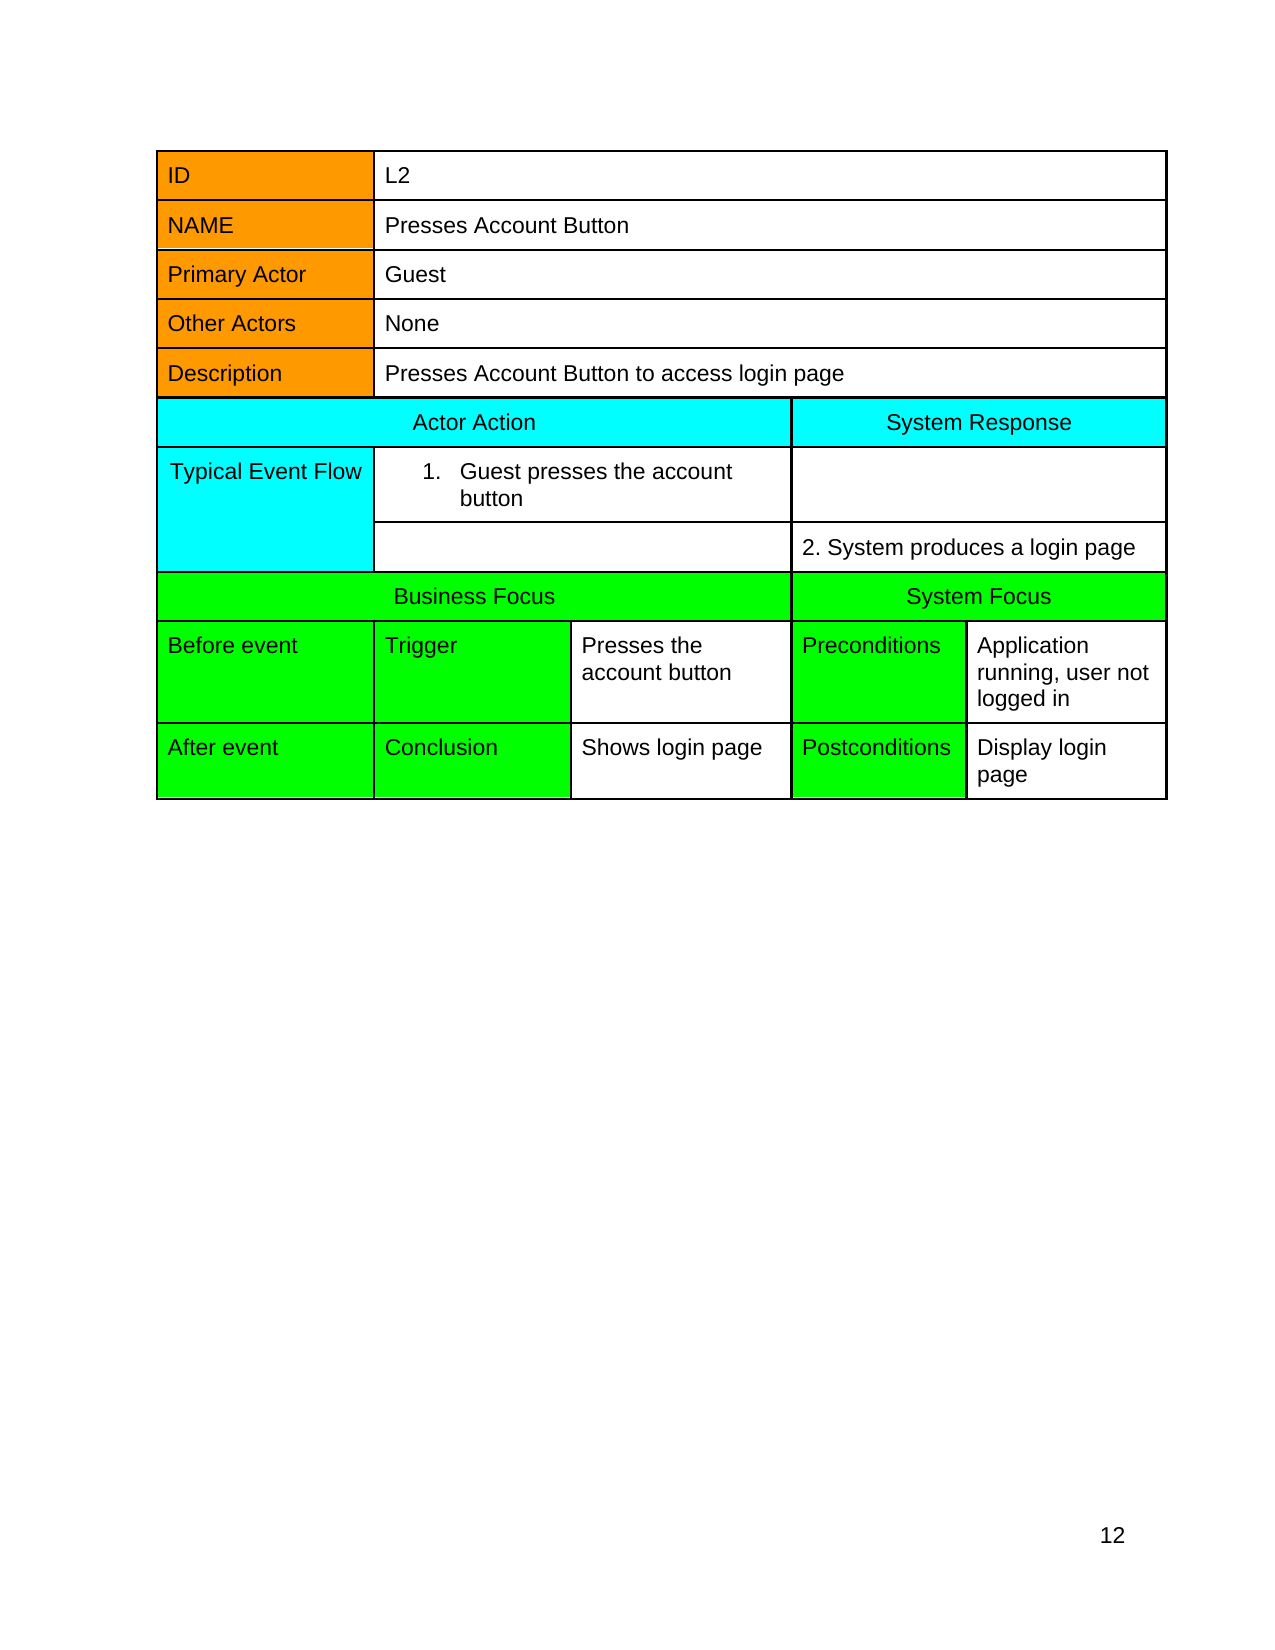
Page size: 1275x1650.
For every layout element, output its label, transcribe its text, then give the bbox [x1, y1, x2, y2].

table_cell Guest [375, 251, 1165, 298]
table_cell System Response [793, 399, 1165, 446]
table_cell Postconditions [793, 724, 965, 797]
table_cell [375, 523, 790, 571]
table_cell Other Actors [158, 300, 373, 347]
table_cell Display login page [968, 724, 1165, 797]
table_cell 2. System produces a login page [793, 523, 1165, 571]
table_cell Application running, user not logged in [968, 622, 1165, 722]
table_cell Guest presses the account button [375, 448, 790, 521]
table_cell NAME [158, 201, 373, 248]
table_cell Actor Action [158, 399, 790, 446]
table_cell None [375, 300, 1165, 347]
table_cell Shows login page [572, 724, 790, 797]
table_cell After event [158, 724, 373, 797]
table_cell System Focus [793, 573, 1165, 620]
table_cell Conclusion [375, 724, 570, 797]
table_cell Primary Actor [158, 251, 373, 298]
table_cell Before event [158, 622, 373, 722]
table_cell [793, 448, 1165, 521]
table_cell Description [158, 349, 373, 396]
table_cell Presses Account Button [375, 201, 1165, 248]
table_cell Typical Event Flow [158, 448, 373, 571]
table_cell Presses the account button [572, 622, 790, 722]
table_cell Presses Account Button to access login page [375, 349, 1165, 396]
table_cell Business Focus [158, 573, 790, 620]
table_cell Preconditions [793, 622, 965, 722]
table_cell Trigger [375, 622, 570, 722]
table_header L2 [375, 152, 1165, 199]
table_header ID [158, 152, 373, 199]
